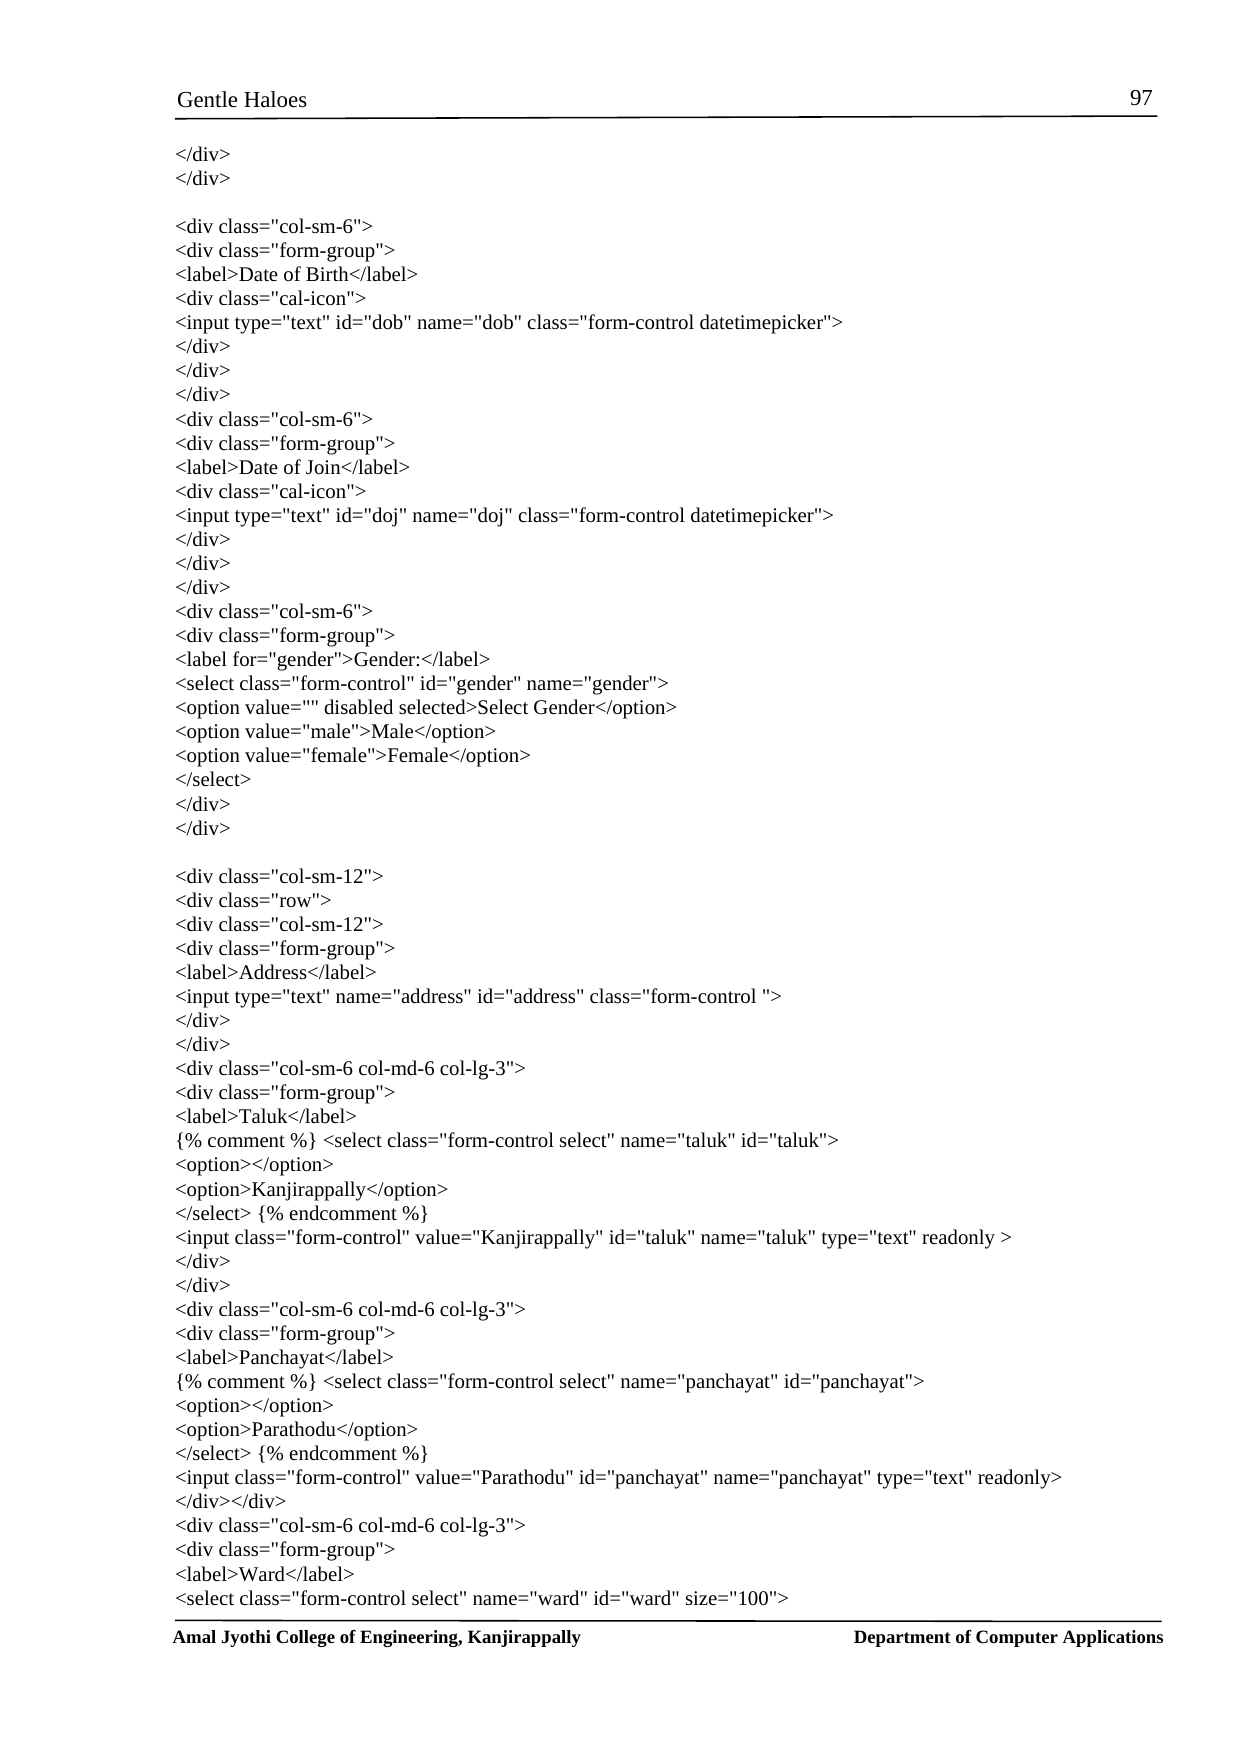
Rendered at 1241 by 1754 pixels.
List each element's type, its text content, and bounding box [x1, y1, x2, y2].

text </div> [175, 575, 1162, 599]
text <select class="form-control select" name="ward" id="ward" size="100"> [175, 1586, 1162, 1609]
text <input type="text" id="doj" name="doj" class="form-control datetimepicker"> [175, 503, 1162, 527]
text </div> [175, 1249, 1162, 1273]
text </div></div> [175, 1489, 1162, 1513]
text <div class="col-sm-6 col-md-6 col-lg-3"> [175, 1297, 1162, 1321]
text </div> [175, 816, 1162, 839]
text <input class="form-control" value="Parathodu" id="panchayat" name="panchayat" type="text" readonly> [175, 1465, 1162, 1489]
text <label>Panchayat</label> [175, 1345, 1162, 1369]
text <option value="" disabled selected>Select Gender</option> [175, 695, 1162, 719]
text <option>Kanjirappally</option> [175, 1176, 1162, 1201]
text <label>Date of Join</label> [175, 454, 1162, 479]
text <input class="form-control" value="Kanjirappally" id="taluk" name="taluk" type="text" readonly > [175, 1224, 1162, 1249]
text <input type="text" id="dob" name="dob" class="form-control datetimepicker"> [175, 310, 1162, 334]
text <div class="col-sm-6 col-md-6 col-lg-3"> [175, 1513, 1162, 1537]
text </div> [175, 1273, 1162, 1297]
text <div class="form-group"> [175, 1537, 1162, 1561]
text <option></option> [175, 1152, 1162, 1176]
text <option>Parathodu</option> [175, 1417, 1162, 1441]
text </div> [175, 527, 1162, 551]
text <div class="cal-icon"> [175, 479, 1162, 503]
text <option value="male">Male</option> [175, 719, 1162, 743]
text </div> [175, 1032, 1162, 1056]
text <div class="col-sm-6"> [175, 599, 1162, 623]
text </select> [175, 767, 1162, 791]
text {% comment %} <select class="form-control select" name="panchayat" id="panchayat"> [175, 1369, 1162, 1393]
text </div> [175, 382, 1162, 406]
text <div class="form-group"> [175, 431, 1162, 454]
text <label>Taluk</label> [175, 1104, 1162, 1128]
text <label for="gender">Gender:</label> [175, 647, 1162, 671]
text <div class="col-sm-12"> [175, 912, 1162, 936]
text <div class="col-sm-6 col-md-6 col-lg-3"> [175, 1056, 1162, 1080]
text <input type="text" name="address" id="address" class="form-control "> [175, 984, 1162, 1008]
text <div class="col-sm-6"> [175, 406, 1162, 431]
text </div> [175, 791, 1162, 816]
text <label>Address</label> [175, 960, 1162, 984]
text </div> [175, 1008, 1162, 1032]
text <div class="form-group"> [175, 1080, 1162, 1104]
text <div class="col-sm-6"> [175, 214, 1162, 238]
text <div class="col-sm-12"> [175, 864, 1162, 888]
text <label>Date of Birth</label> [175, 262, 1162, 286]
text </select> {% endcomment %} [175, 1441, 1162, 1465]
text </div> [175, 142, 1162, 166]
text {% comment %} <select class="form-control select" name="taluk" id="taluk"> [175, 1128, 1162, 1152]
text <div class="cal-icon"> [175, 286, 1162, 310]
text <option></option> [175, 1393, 1162, 1417]
text <div class="row"> [175, 888, 1162, 912]
text <select class="form-control" id="gender" name="gender"> [175, 671, 1162, 695]
text <div class="form-group"> [175, 238, 1162, 262]
text </div> [175, 358, 1162, 382]
text <div class="form-group"> [175, 1321, 1162, 1345]
text <div class="form-group"> [175, 623, 1162, 647]
text </div> [175, 551, 1162, 575]
text </select> {% endcomment %} [175, 1201, 1162, 1224]
text </div> [175, 166, 1162, 190]
text </div> [175, 334, 1162, 358]
text <option value="female">Female</option> [175, 743, 1162, 767]
text <label>Ward</label> [175, 1561, 1162, 1586]
text <div class="form-group"> [175, 936, 1162, 960]
